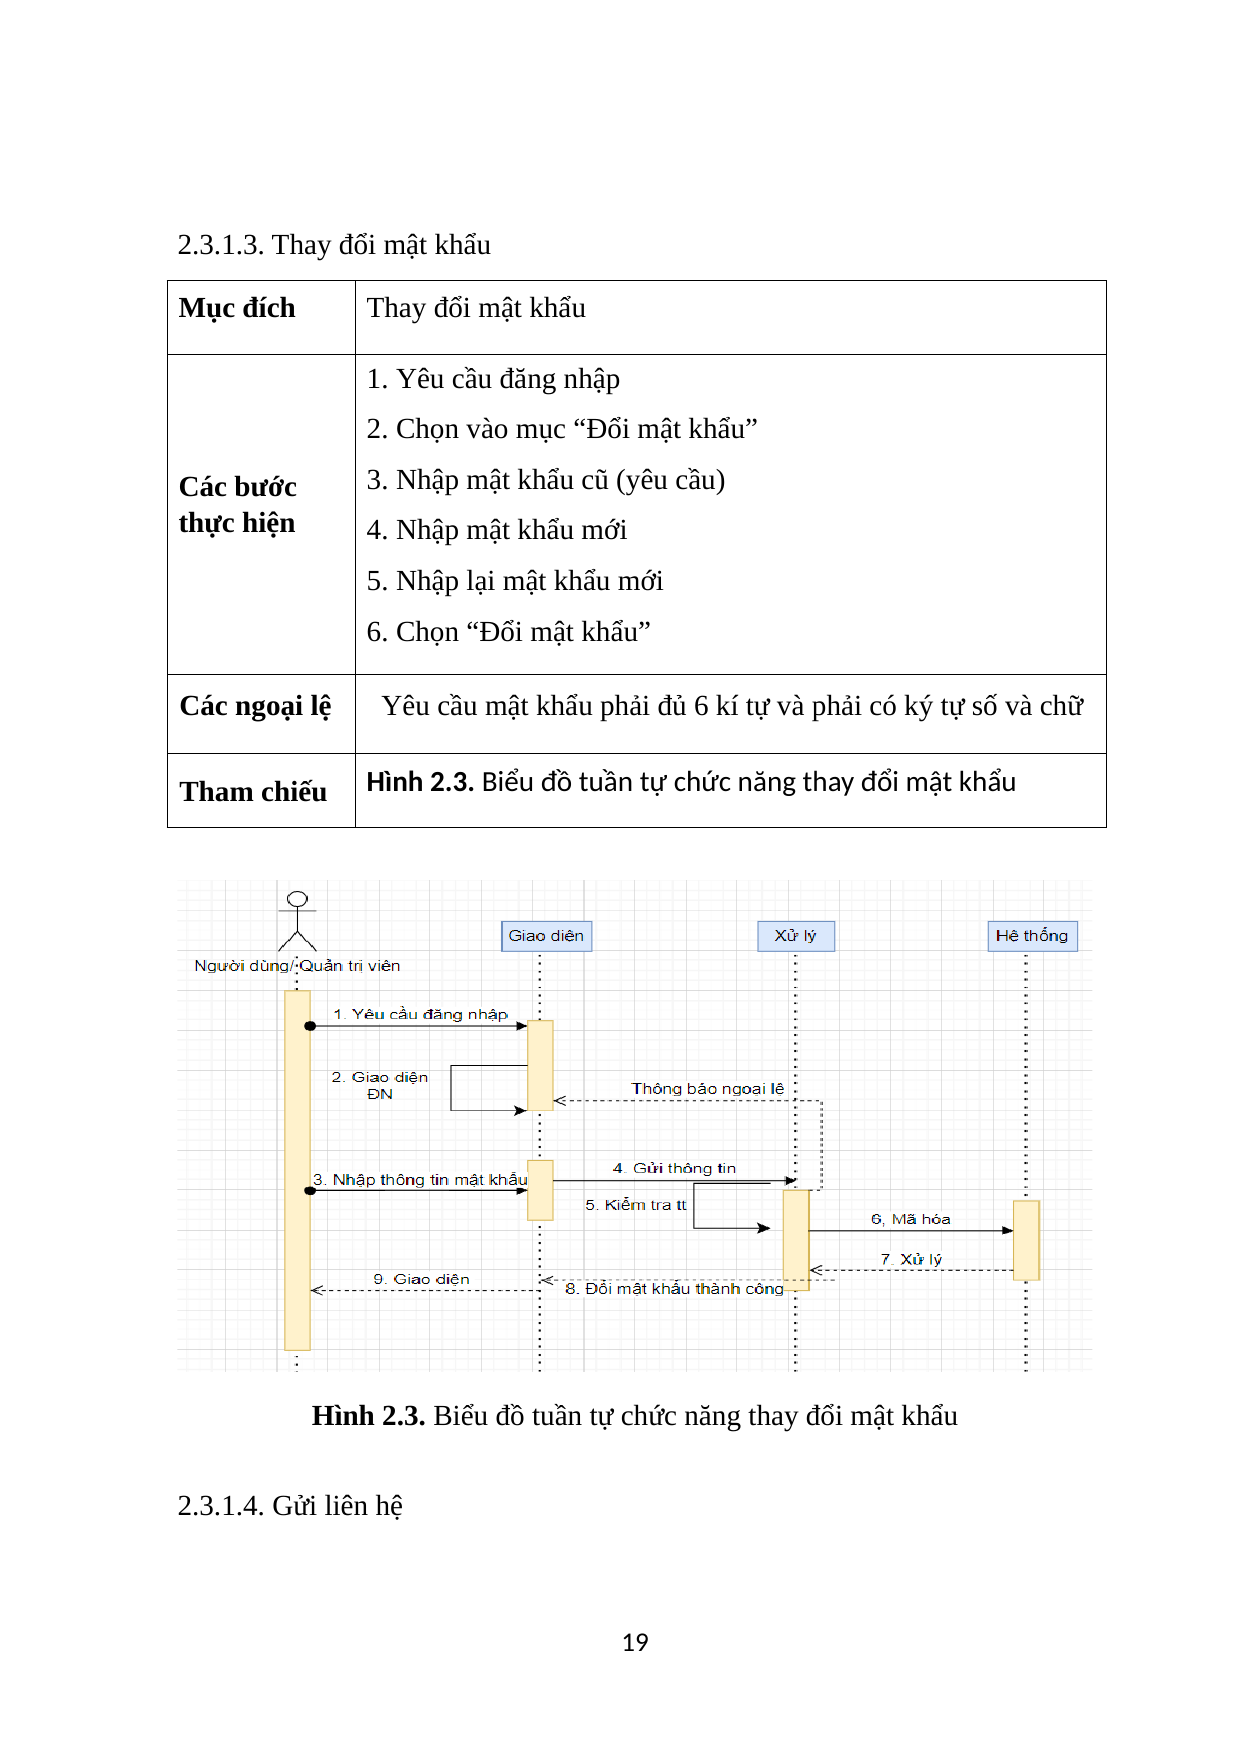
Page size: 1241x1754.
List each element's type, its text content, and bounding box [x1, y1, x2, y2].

picture [177, 880, 1093, 1372]
table_cell Yêu cầu đăng nhập Chọn vào mục “Đổi mật khẩu” Nhập mật khẩu cũ (yêu cầu) Nhập mật khẩu mới Nhập lại mật khẩu mới Chọn “Đổi mật khẩu” [356, 355, 1106, 674]
table_header Mục đích [168, 281, 355, 354]
table_header Thay đổi mật khẩu [356, 281, 1106, 354]
subtitle Hình 2.3. Biểu đồ tuần tự chức năng thay đổi mật khẩu [177, 1398, 1092, 1432]
text 2.3.1.4. Gửi liên hệ [177, 1488, 1092, 1522]
table_cell Tham chiếu [168, 754, 355, 827]
text 2.3.1.3. Thay đổi mật khẩu [177, 227, 1092, 261]
table_cell Hình 2.3. Biểu đồ tuần tự chức năng thay đổi mật khẩu [356, 754, 1106, 827]
table_cell Yêu cầu mật khẩu phải đủ 6 kí tự và phải có ký tự số và chữ [356, 675, 1106, 753]
table_cell Các bước thực hiện [168, 355, 355, 674]
table_cell Các ngoại lệ [168, 675, 355, 753]
